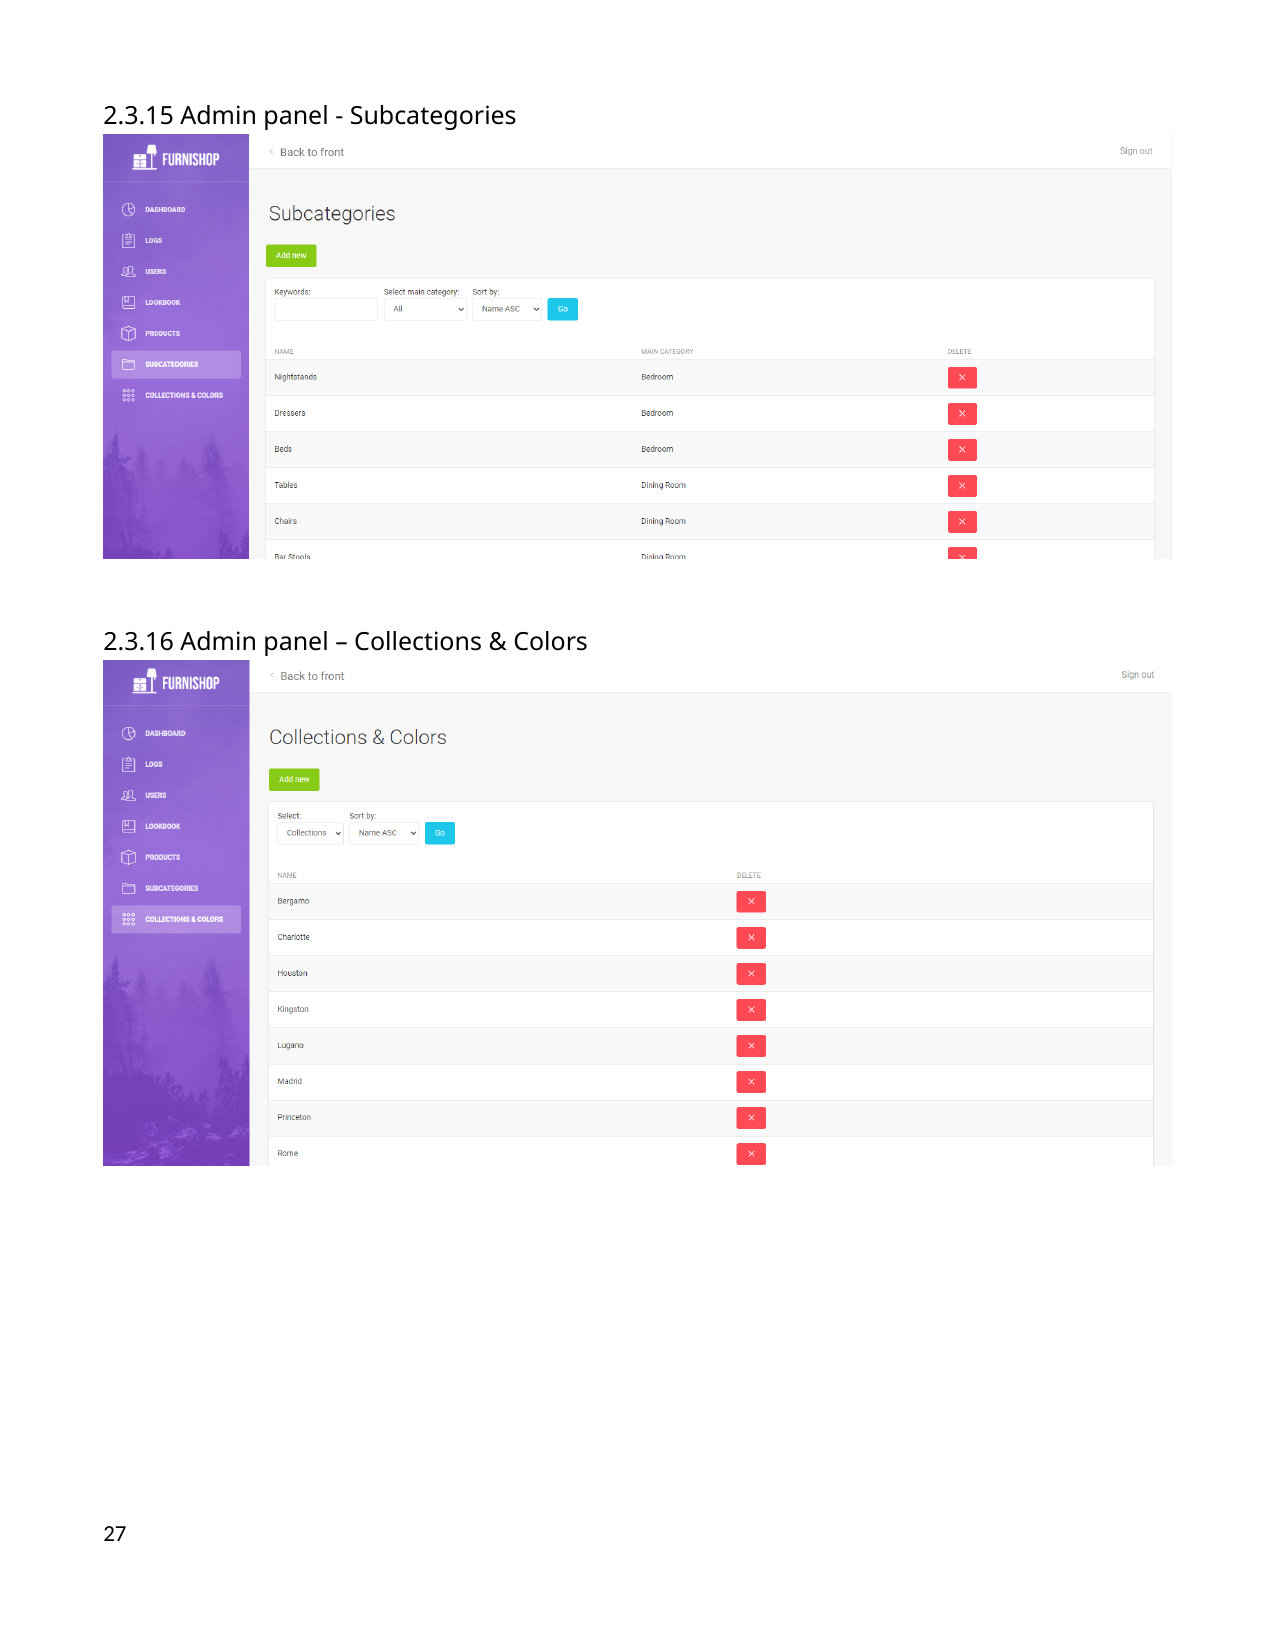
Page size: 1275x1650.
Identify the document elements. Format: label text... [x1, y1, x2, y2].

subtitle 2.3.16 Admin panel – Collections & Colors [103, 624, 1172, 658]
subtitle 2.3.15 Admin panel - Subcategories [103, 98, 1172, 132]
picture [103, 134, 1172, 559]
picture [103, 660, 1172, 1166]
